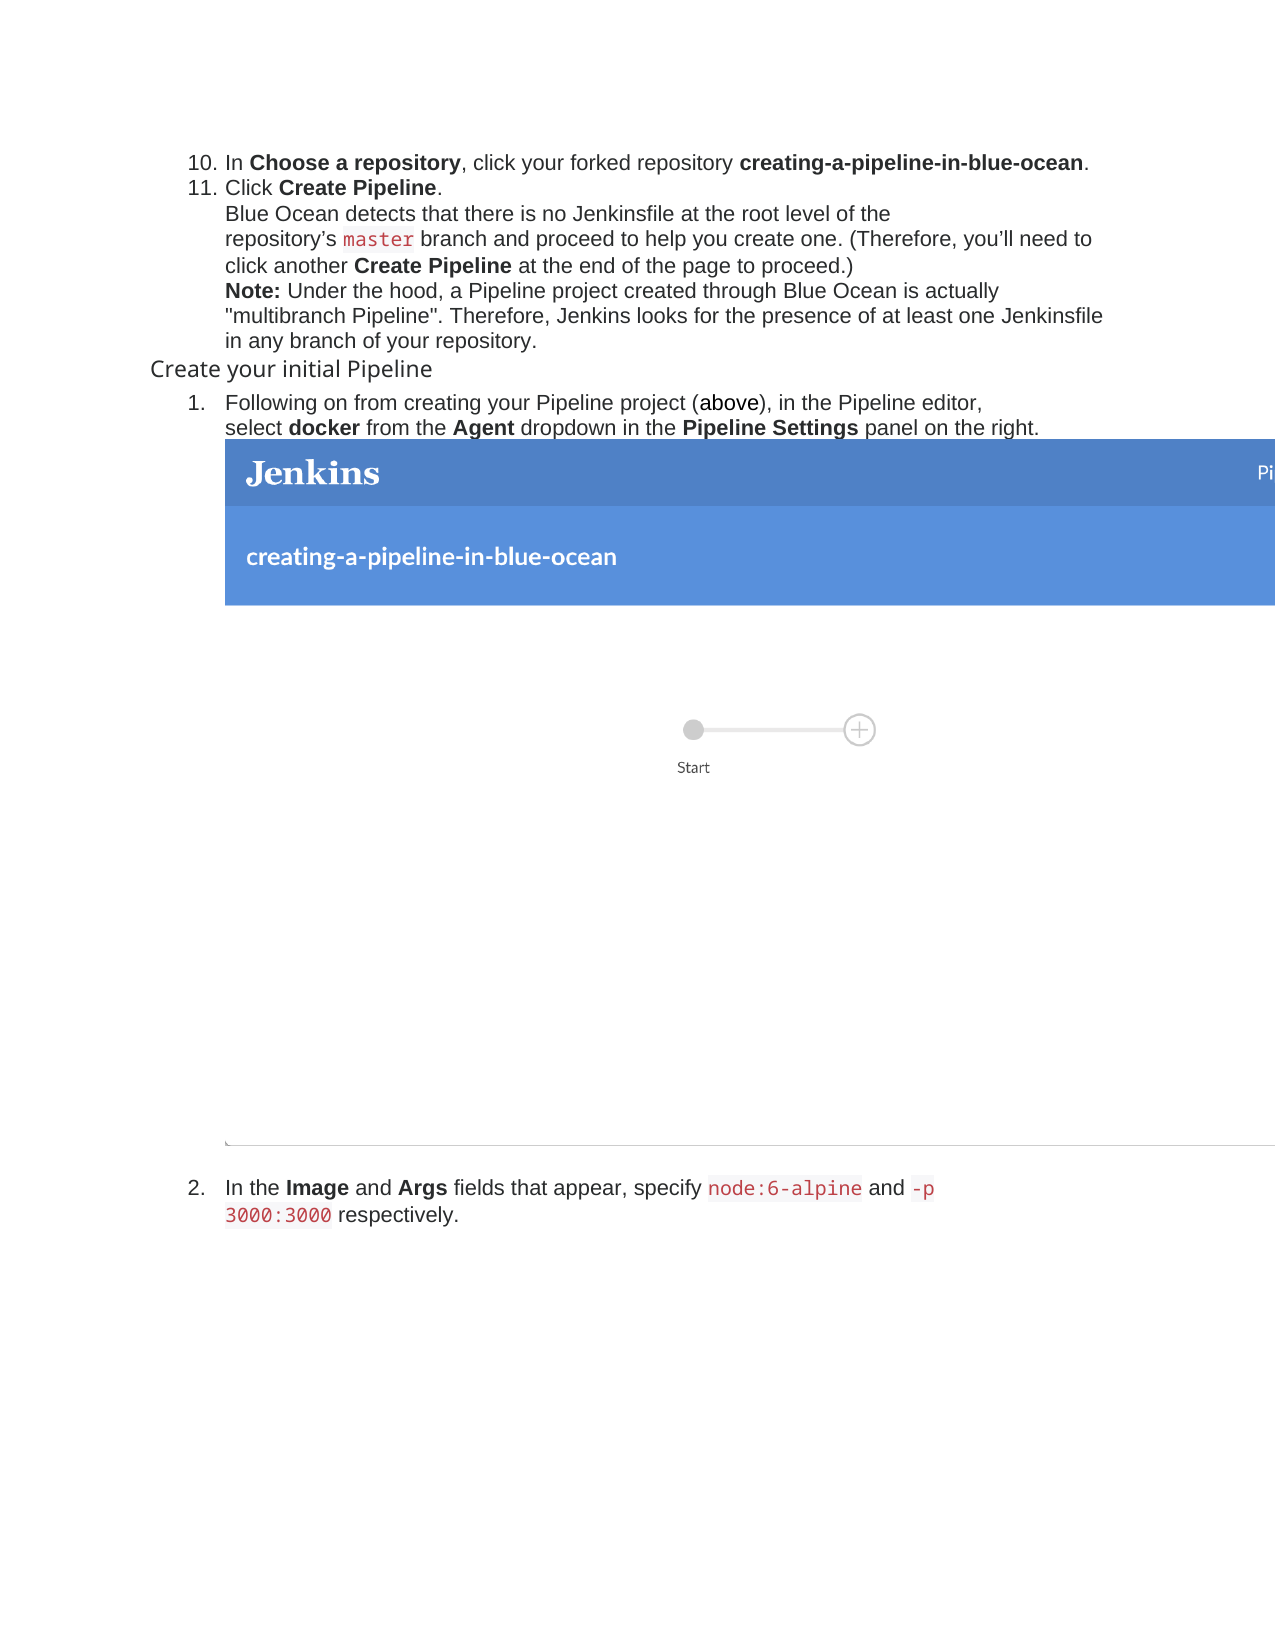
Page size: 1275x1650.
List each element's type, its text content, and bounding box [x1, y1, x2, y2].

list In Choose a repository, click your forked repository creating-a-pipeline-in-blue-ocean. [187, 150, 1125, 175]
picture [225, 439, 1275, 1146]
subtitle Create your initial Pipeline [150, 353, 1125, 385]
list Following on from creating your Pipeline project (above), in the Pipeline editor, select docker from the Agent dropdown in the Pipeline Settings panel on the right. [187, 389, 1125, 440]
list In the Image and Args fields that appear, specify node:6-alpine and -p 3000:3000 respectively. [187, 1175, 1125, 1229]
list Click Create Pipeline. Blue Ocean detects that there is no Jenkinsfile at the root level of the repository’s master branch and proceed to help you create one. (Therefore, you’ll need to click another Create Pipeline at the end of the page to proceed.) Note: Under the hood, a Pipeline project created through Blue Ocean is actually "multibranch Pipeline". Therefore, Jenkins looks for the presence of at least one Jenkinsfile in any branch of your repository. [187, 175, 1125, 353]
